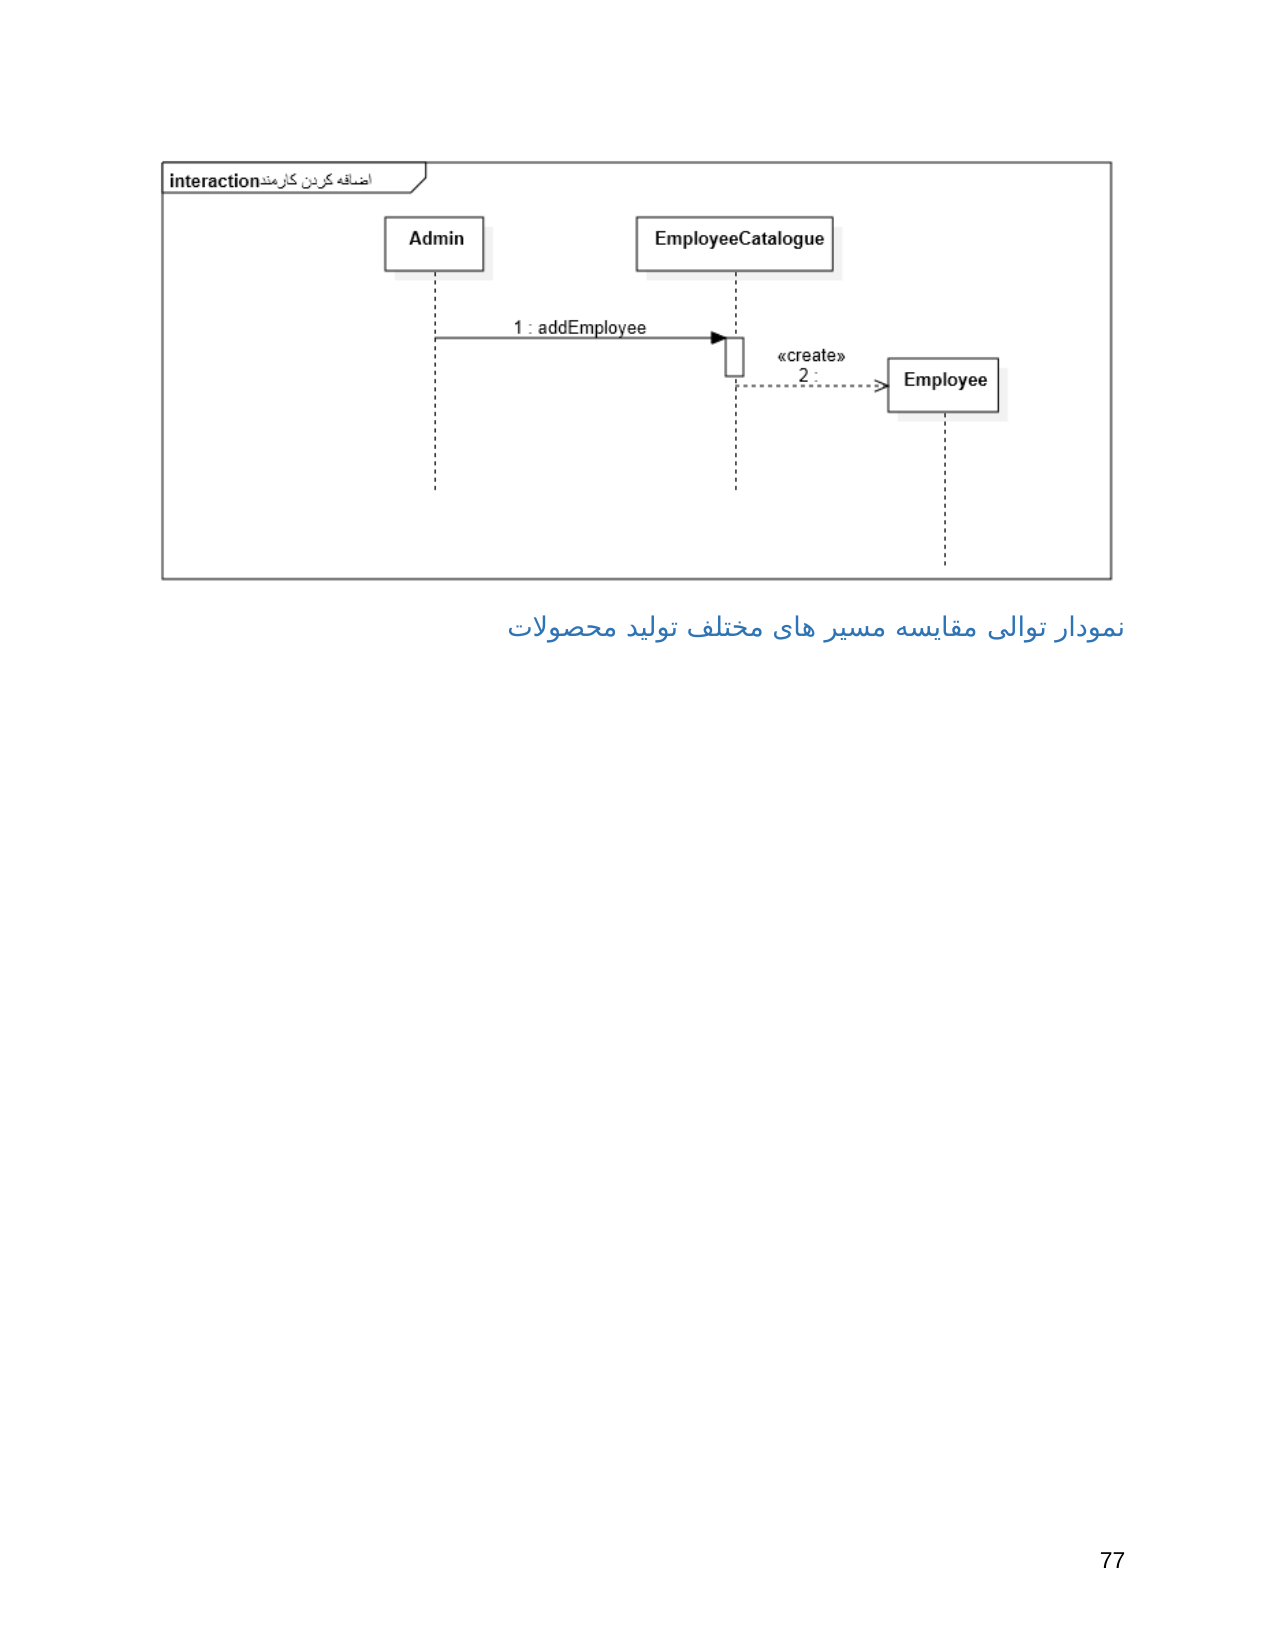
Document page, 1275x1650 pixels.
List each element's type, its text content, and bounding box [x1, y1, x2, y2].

picture [150, 150, 1125, 593]
subtitle نمودار توالی مقایسه مسیر های مختلف تولید محصولات [150, 611, 1125, 643]
